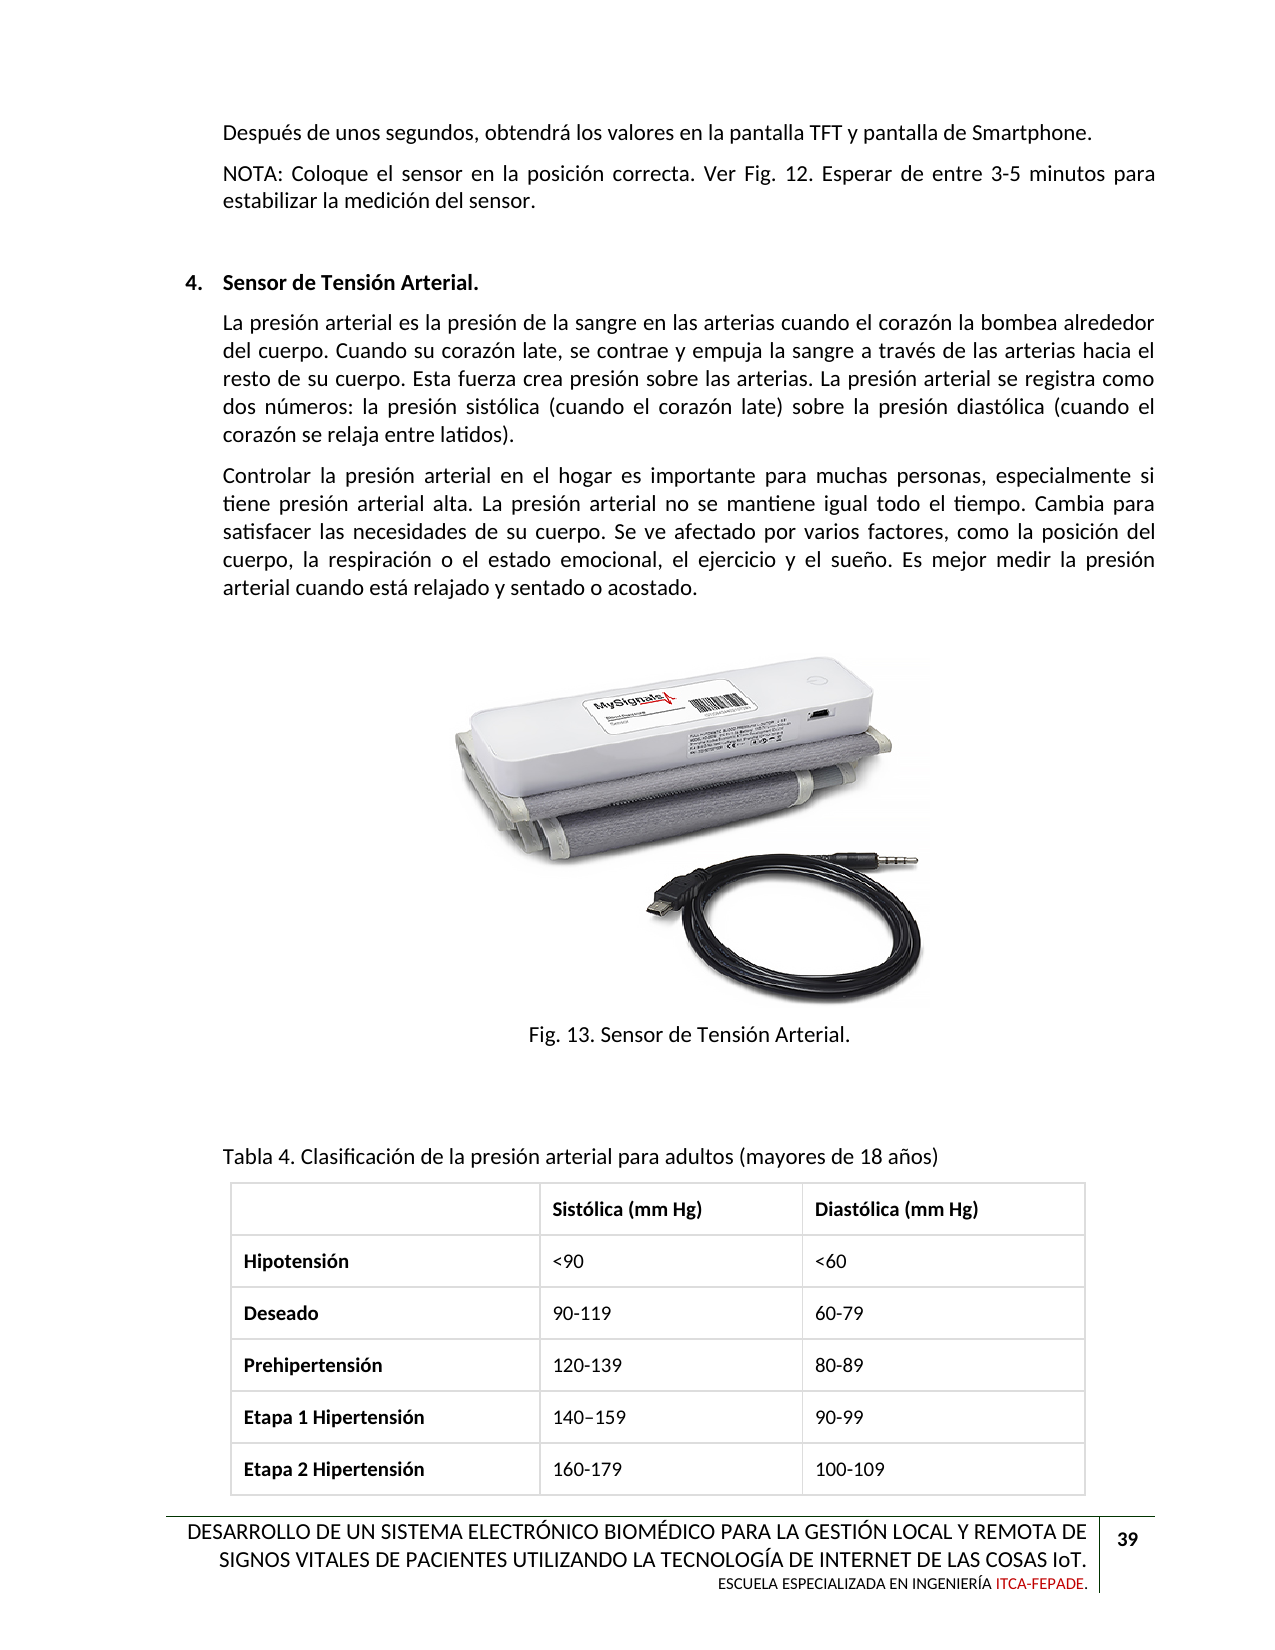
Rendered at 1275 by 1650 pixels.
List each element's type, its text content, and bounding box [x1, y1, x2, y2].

list Sensor de Tensión Arterial. [185, 268, 1157, 296]
text La presión arterial es la presión de la sangre en las arterias cuando el corazón la bombea alrededor del cuerpo. Cuando su corazón late, se contrae y empuja la sangre a través de las arterias hacia el resto de su cuerpo. Esta fuerza crea presión sobre las arterias. La presión arterial se registra como dos números: la presión sistólica (cuando el corazón late) sobre la presión diastólica (cuando el corazón se relaja entre latidos). [223, 308, 1157, 448]
table_cell Deseado [232, 1288, 539, 1338]
table_cell 90-99 [803, 1392, 1084, 1442]
text Fig. 13. Sensor de Tensión Arterial. [223, 1020, 1157, 1048]
table_cell <60 [803, 1236, 1084, 1286]
table_cell <90 [541, 1236, 802, 1286]
picture [449, 653, 931, 1008]
table_cell Prehipertensión [232, 1340, 539, 1390]
table_cell 60-79 [803, 1288, 1084, 1338]
text Controlar la presión arterial en el hogar es importante para muchas personas, especialmente si tiene presión arterial alta. La presión arterial no se mantiene igual todo el tiempo. Cambia para satisfacer las necesidades de su cuerpo. Se ve afectado por varios factores, como la posición del cuerpo, la respiración o el estado emocional, el ejercicio y el sueño. Es mejor medir la presión arterial cuando está relajado y sentado o acostado. [223, 461, 1157, 601]
table_header Diastólica (mm Hg) [803, 1184, 1084, 1234]
text NOTA: Coloque el sensor en la posición correcta. Ver Fig. 12. Esperar de entre 3-5 minutos para estabilizar la medición del sensor. [223, 159, 1157, 215]
table_header Sistólica (mm Hg) [541, 1184, 802, 1234]
table_cell Hipotensión [232, 1236, 539, 1286]
table_cell 90-119 [541, 1288, 802, 1338]
table_cell Etapa 2 Hipertensión [232, 1444, 539, 1494]
text Después de unos segundos, obtendrá los valores en la pantalla TFT y pantalla de Smartphone. [223, 118, 1157, 146]
table_cell 160-179 [541, 1444, 802, 1494]
table_header [232, 1184, 539, 1234]
table_cell 140–159 [541, 1392, 802, 1442]
table_cell 80-89 [803, 1340, 1084, 1390]
table_cell 100-109 [803, 1444, 1084, 1494]
table_cell Etapa 1 Hipertensión [232, 1392, 539, 1442]
text Tabla 4. Clasificación de la presión arterial para adultos (mayores de 18 años) [223, 1142, 1157, 1170]
table_cell 120-139 [541, 1340, 802, 1390]
